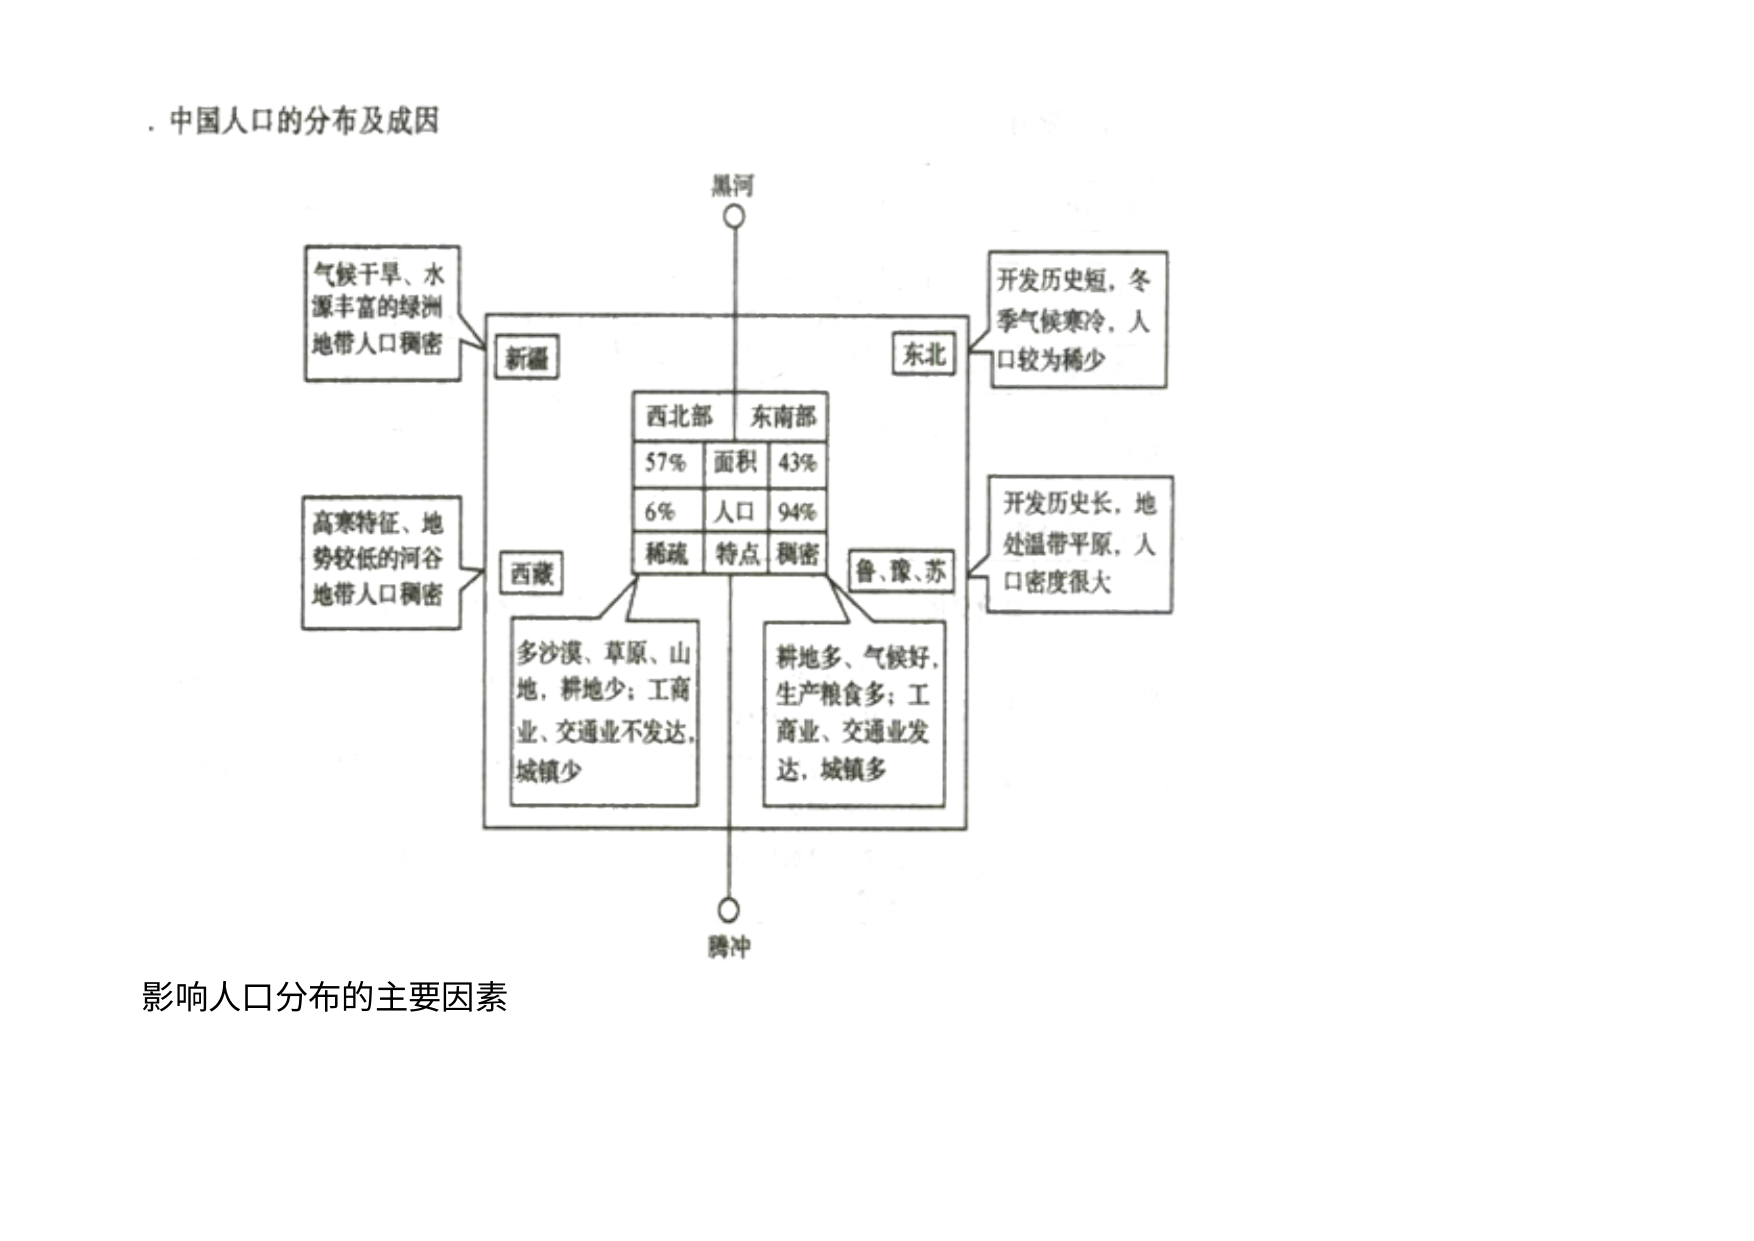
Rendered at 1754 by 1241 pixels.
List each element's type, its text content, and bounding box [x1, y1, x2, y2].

text 影响人口分布的主要因素 [75, 970, 1679, 1019]
picture [141, 91, 1184, 971]
